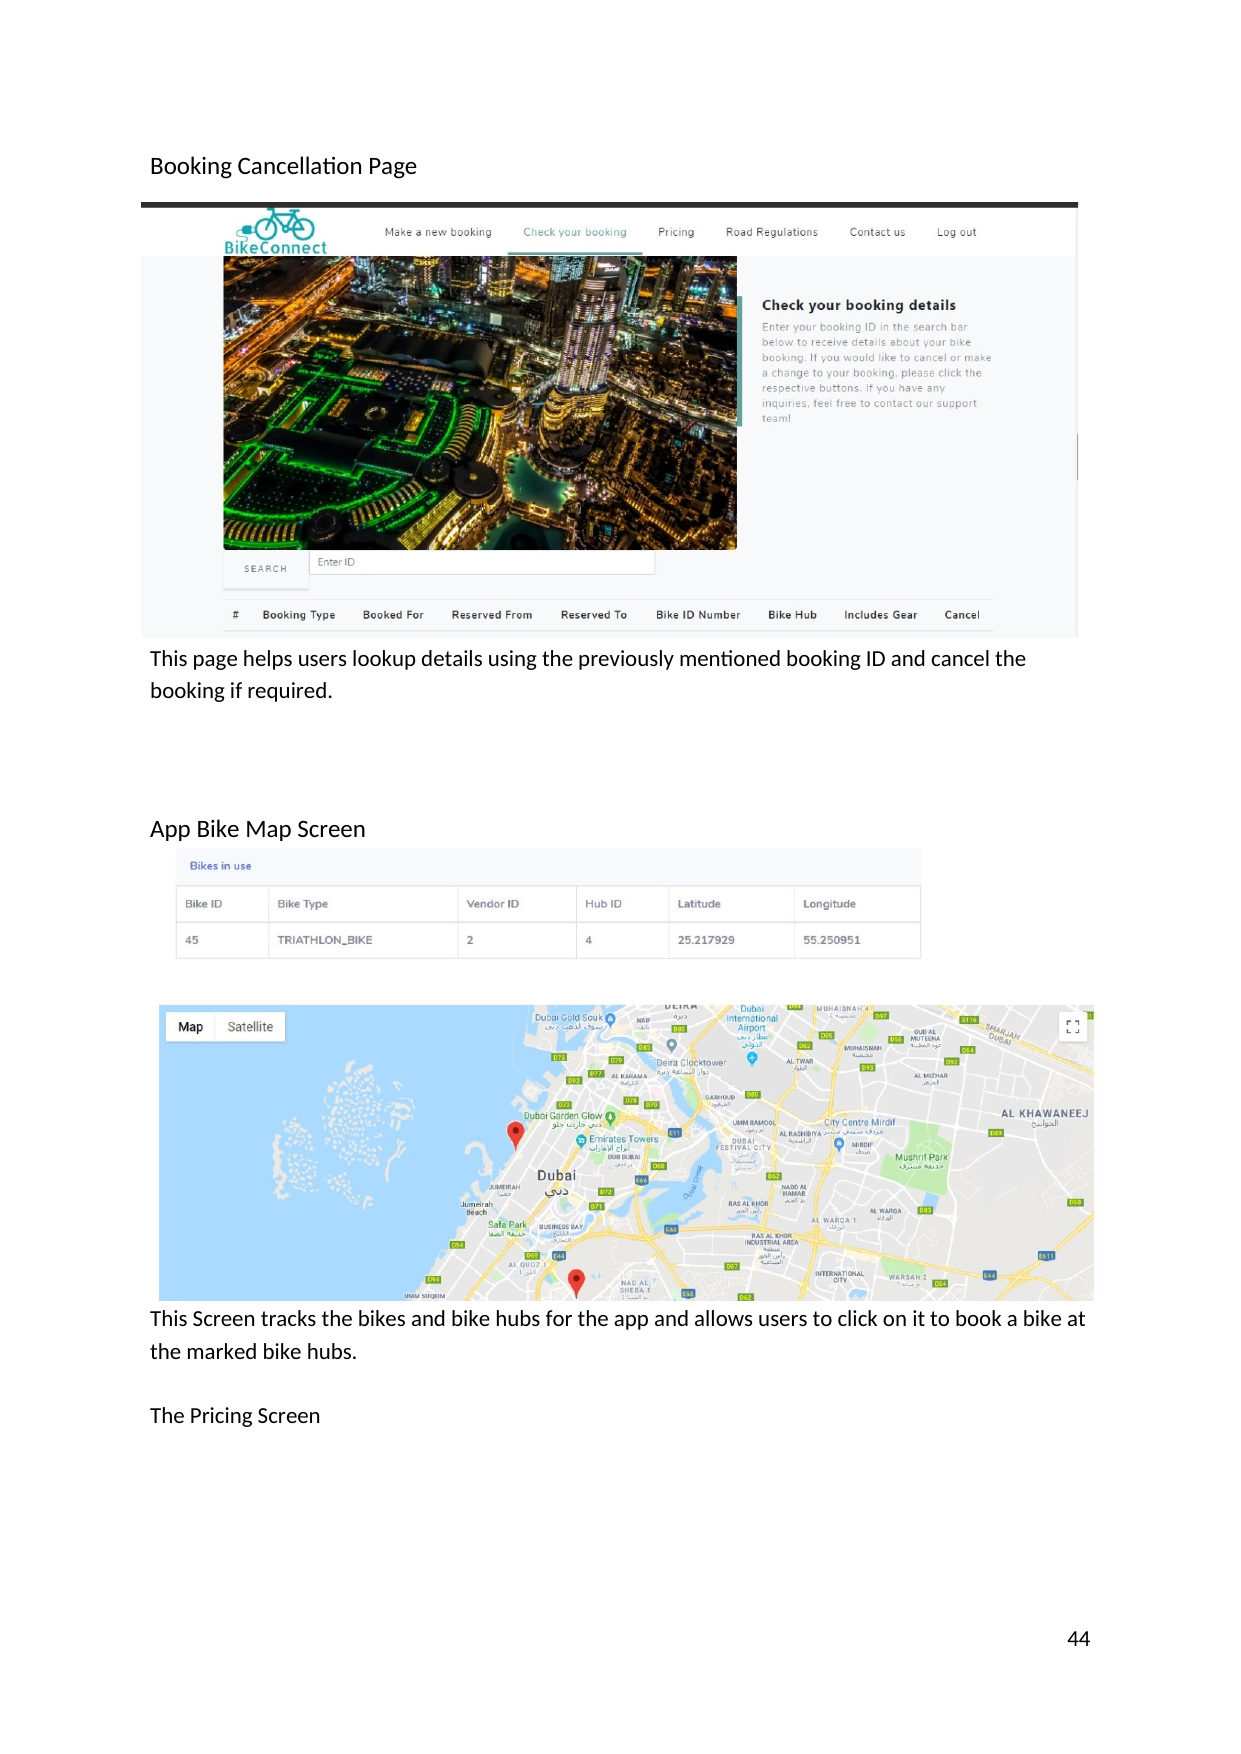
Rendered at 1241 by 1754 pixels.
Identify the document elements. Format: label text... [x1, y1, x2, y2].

text The Pricing Screen [150, 1401, 1090, 1429]
text This Screen tracks the bikes and bike hubs for the app and allows users to click on it to book a bike at the marked bike hubs. [150, 1304, 1090, 1365]
text App Bike Map Screen [150, 813, 1090, 844]
text Booking Cancellation Page [150, 150, 1090, 181]
picture [150, 848, 1103, 1301]
picture [140, 202, 1078, 638]
